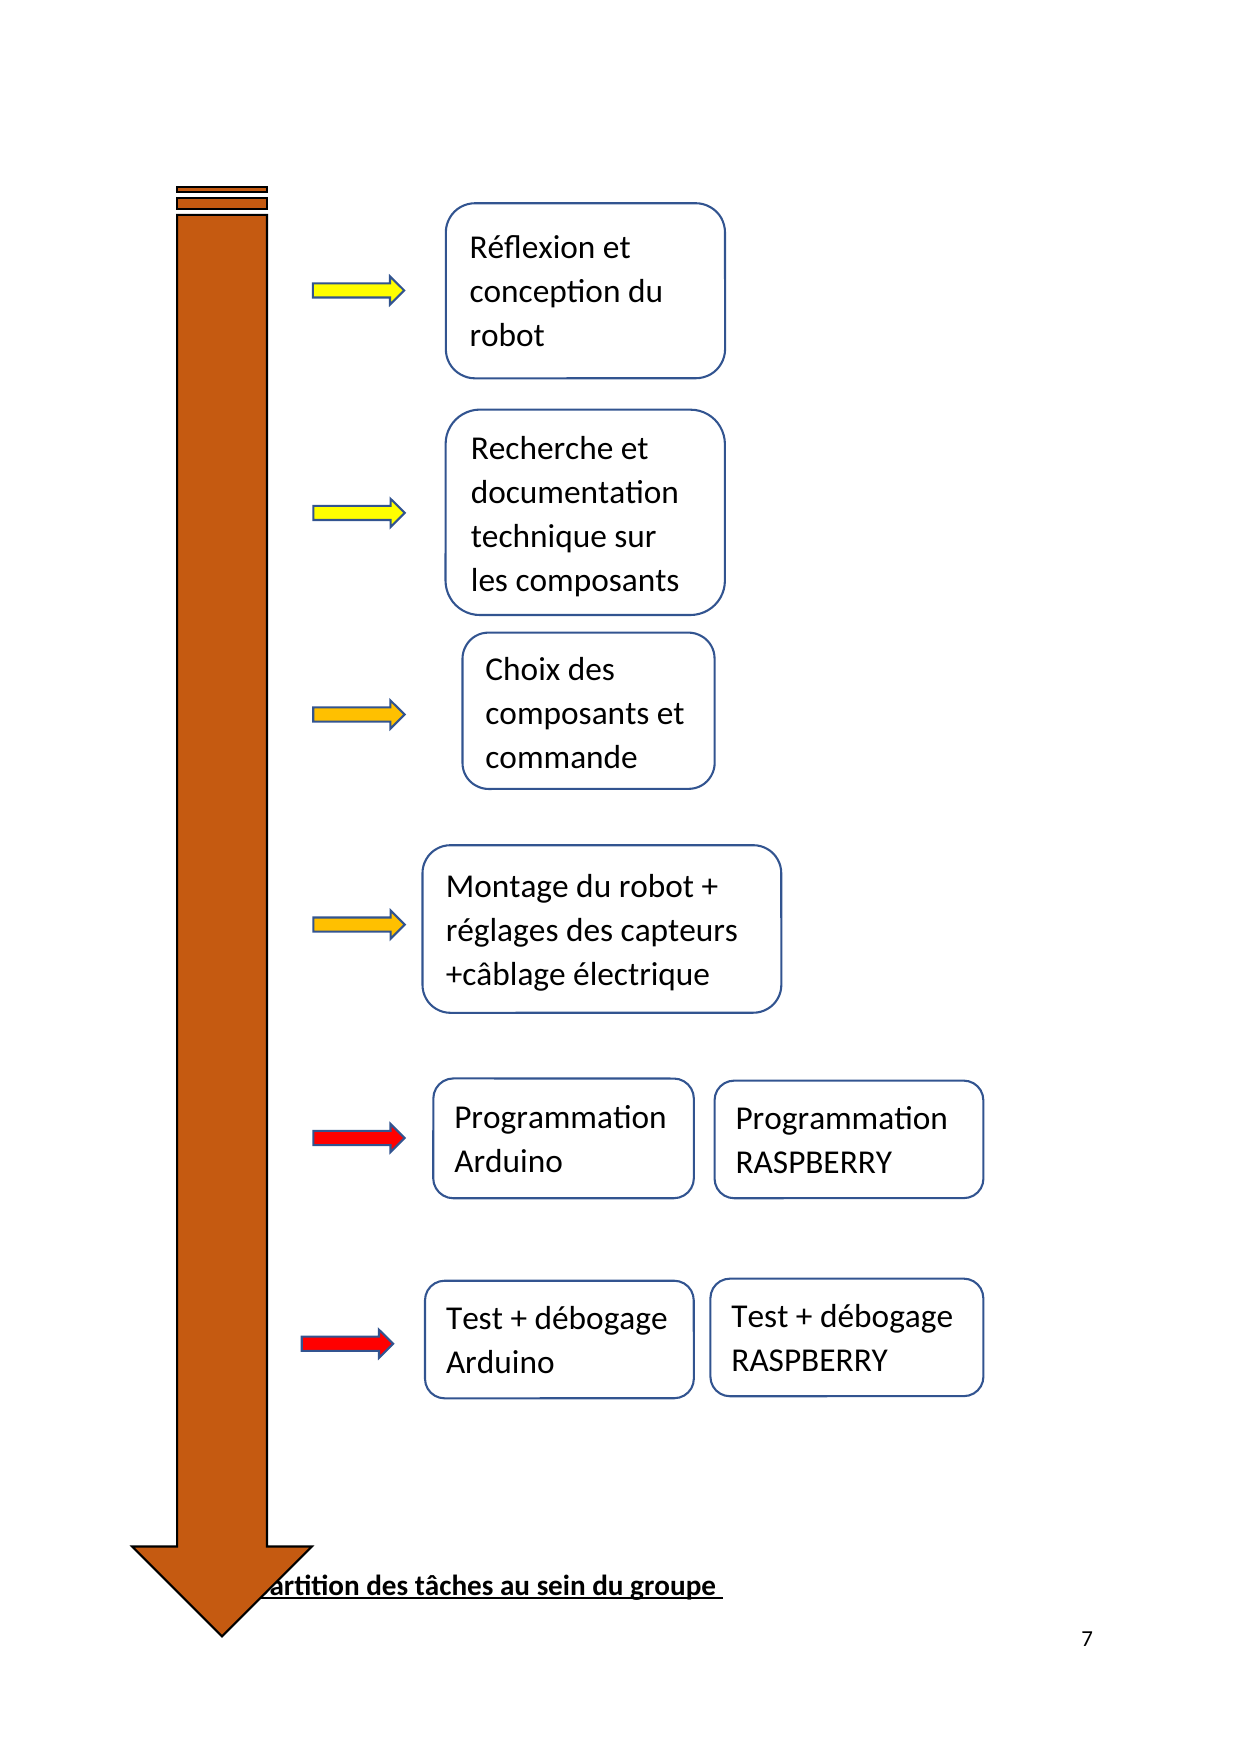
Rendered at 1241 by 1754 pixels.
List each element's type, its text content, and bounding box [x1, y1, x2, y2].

list Répartition des tâches au sein du groupe [258, 1567, 1093, 1603]
